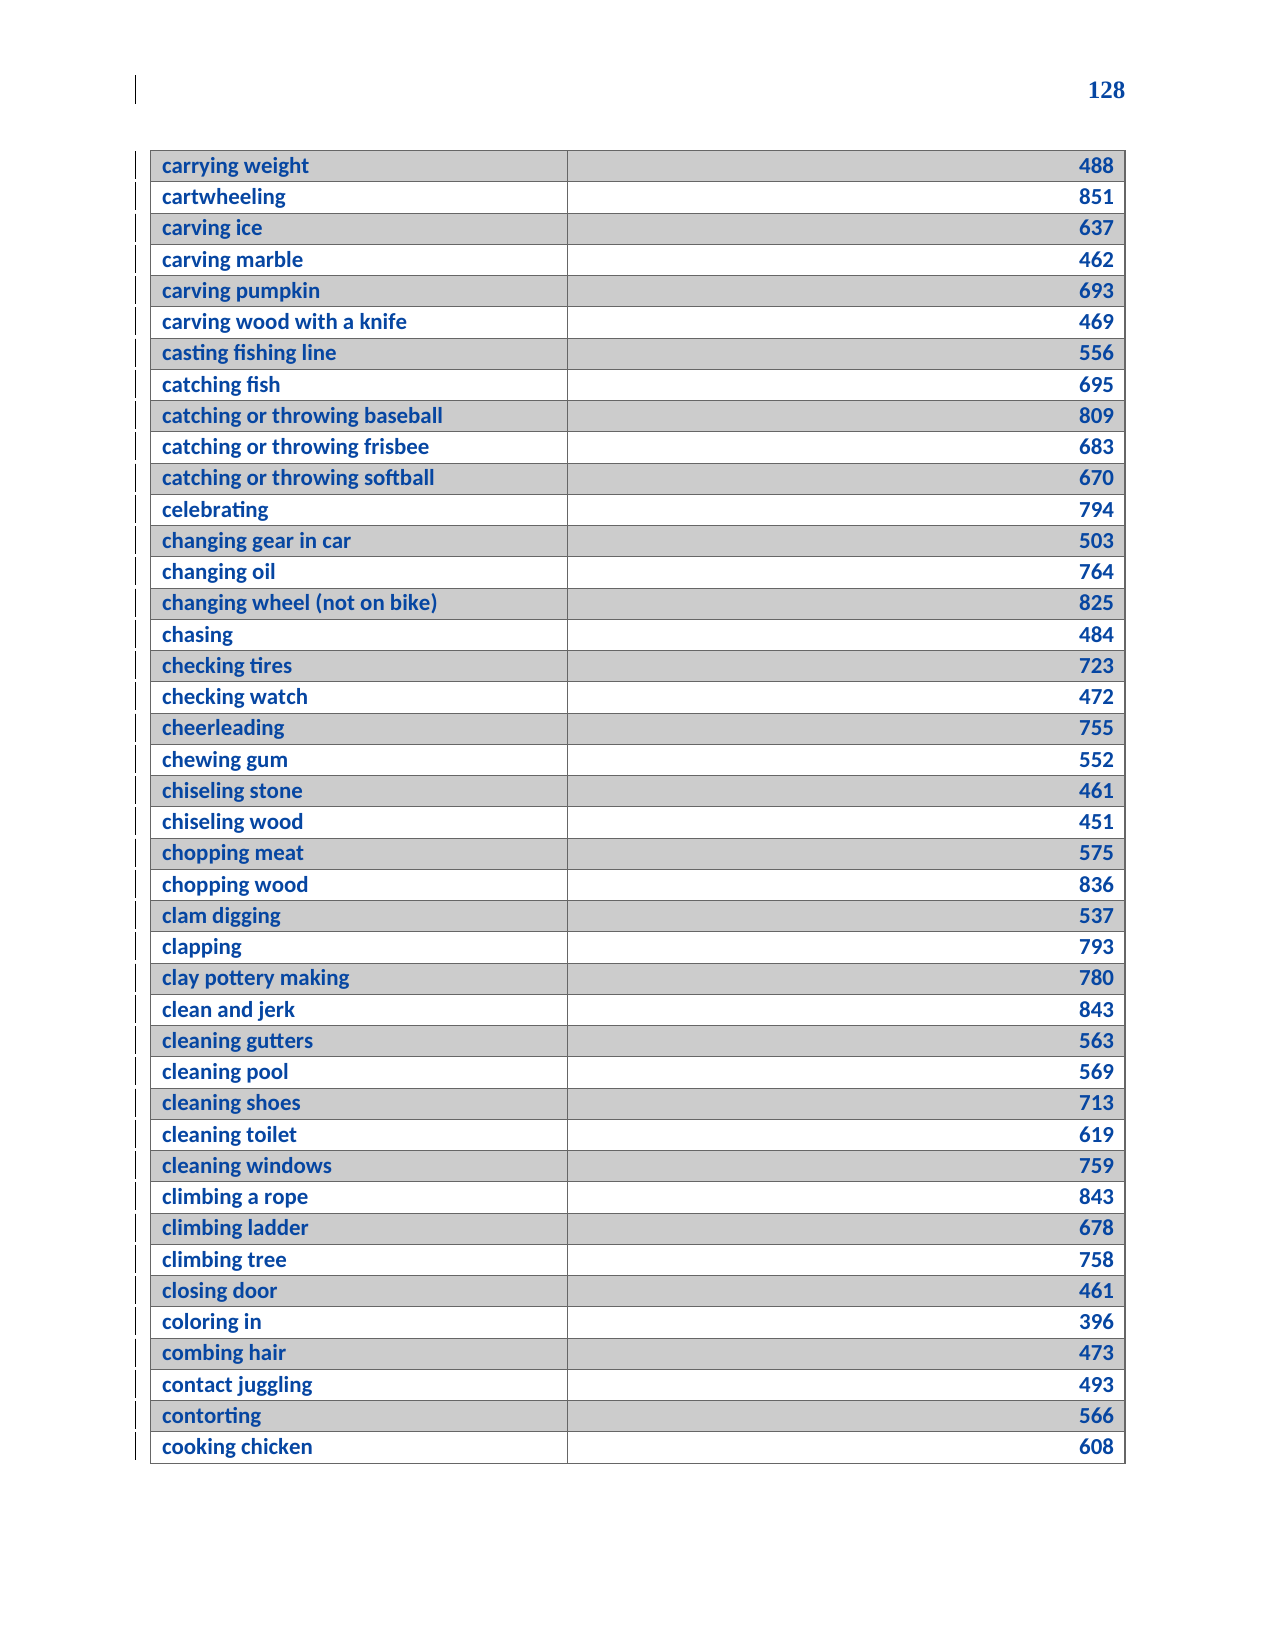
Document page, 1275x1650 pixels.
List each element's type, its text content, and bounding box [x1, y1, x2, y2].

table_cell changing gear in car [151, 526, 567, 556]
table_cell celebrating [151, 495, 567, 525]
table_cell checking watch [151, 682, 567, 712]
table_cell 695 [568, 370, 1124, 400]
table_cell cleaning shoes [151, 1089, 567, 1119]
table_cell cleaning gutters [151, 1026, 567, 1056]
table_cell 488 [568, 151, 1124, 181]
table_cell cleaning pool [151, 1057, 567, 1087]
table_cell carving pumpkin [151, 276, 567, 306]
table_cell chopping wood [151, 870, 567, 900]
table_cell 764 [568, 557, 1124, 587]
table_cell 569 [568, 1057, 1124, 1087]
table_cell casting fishing line [151, 339, 567, 369]
table_cell cleaning toilet [151, 1120, 567, 1150]
table_cell climbing ladder [151, 1214, 567, 1244]
table_cell 469 [568, 307, 1124, 337]
table_cell 556 [568, 339, 1124, 369]
table_cell catching or throwing softball [151, 464, 567, 494]
table_cell clapping [151, 932, 567, 962]
table_cell coloring in [151, 1307, 567, 1337]
table_cell cartwheeling [151, 182, 567, 212]
table_cell 637 [568, 214, 1124, 244]
table_cell catching or throwing frisbee [151, 432, 567, 462]
table_cell 462 [568, 245, 1124, 275]
table_cell chasing [151, 620, 567, 650]
table_cell 563 [568, 1026, 1124, 1056]
table_cell 794 [568, 495, 1124, 525]
table_cell 780 [568, 964, 1124, 994]
table_cell 670 [568, 464, 1124, 494]
table_cell chiseling wood [151, 807, 567, 837]
table_cell chewing gum [151, 745, 567, 775]
table_cell 503 [568, 526, 1124, 556]
table_cell climbing tree [151, 1245, 567, 1275]
table_cell contorting [151, 1401, 567, 1431]
table_cell catching fish [151, 370, 567, 400]
table_cell checking tires [151, 651, 567, 681]
table_cell cleaning windows [151, 1151, 567, 1181]
table_cell catching or throwing baseball [151, 401, 567, 431]
table_cell cooking chicken [151, 1432, 567, 1462]
table_cell carving wood with a knife [151, 307, 567, 337]
table_cell 461 [568, 776, 1124, 806]
table_cell carrying weight [151, 151, 567, 181]
table_cell 793 [568, 932, 1124, 962]
table_cell 843 [568, 995, 1124, 1025]
table_cell carving marble [151, 245, 567, 275]
table_cell 396 [568, 1307, 1124, 1337]
table_cell clean and jerk [151, 995, 567, 1025]
table_cell clam digging [151, 901, 567, 931]
table_cell 755 [568, 714, 1124, 744]
table_cell contact juggling [151, 1370, 567, 1400]
table_cell 472 [568, 682, 1124, 712]
table_cell changing oil [151, 557, 567, 587]
table_cell 809 [568, 401, 1124, 431]
table_cell closing door [151, 1276, 567, 1306]
table_cell 683 [568, 432, 1124, 462]
table_cell 608 [568, 1432, 1124, 1462]
table_cell 843 [568, 1182, 1124, 1212]
table_cell 451 [568, 807, 1124, 837]
table_cell chiseling stone [151, 776, 567, 806]
table_cell 758 [568, 1245, 1124, 1275]
table_cell cheerleading [151, 714, 567, 744]
table_cell 713 [568, 1089, 1124, 1119]
table_cell 484 [568, 620, 1124, 650]
table_cell climbing a rope [151, 1182, 567, 1212]
table_cell 493 [568, 1370, 1124, 1400]
table_cell 693 [568, 276, 1124, 306]
table_cell 825 [568, 589, 1124, 619]
table_cell changing wheel (not on bike) [151, 589, 567, 619]
table_cell 851 [568, 182, 1124, 212]
table_cell 723 [568, 651, 1124, 681]
table_cell clay pottery making [151, 964, 567, 994]
table_cell chopping meat [151, 839, 567, 869]
table_cell 678 [568, 1214, 1124, 1244]
table_cell combing hair [151, 1339, 567, 1369]
table_cell 461 [568, 1276, 1124, 1306]
table_cell 537 [568, 901, 1124, 931]
table_cell carving ice [151, 214, 567, 244]
table_cell 759 [568, 1151, 1124, 1181]
table_cell 836 [568, 870, 1124, 900]
table_cell 619 [568, 1120, 1124, 1150]
table_cell 473 [568, 1339, 1124, 1369]
table_cell 552 [568, 745, 1124, 775]
table_cell 566 [568, 1401, 1124, 1431]
table_cell 575 [568, 839, 1124, 869]
